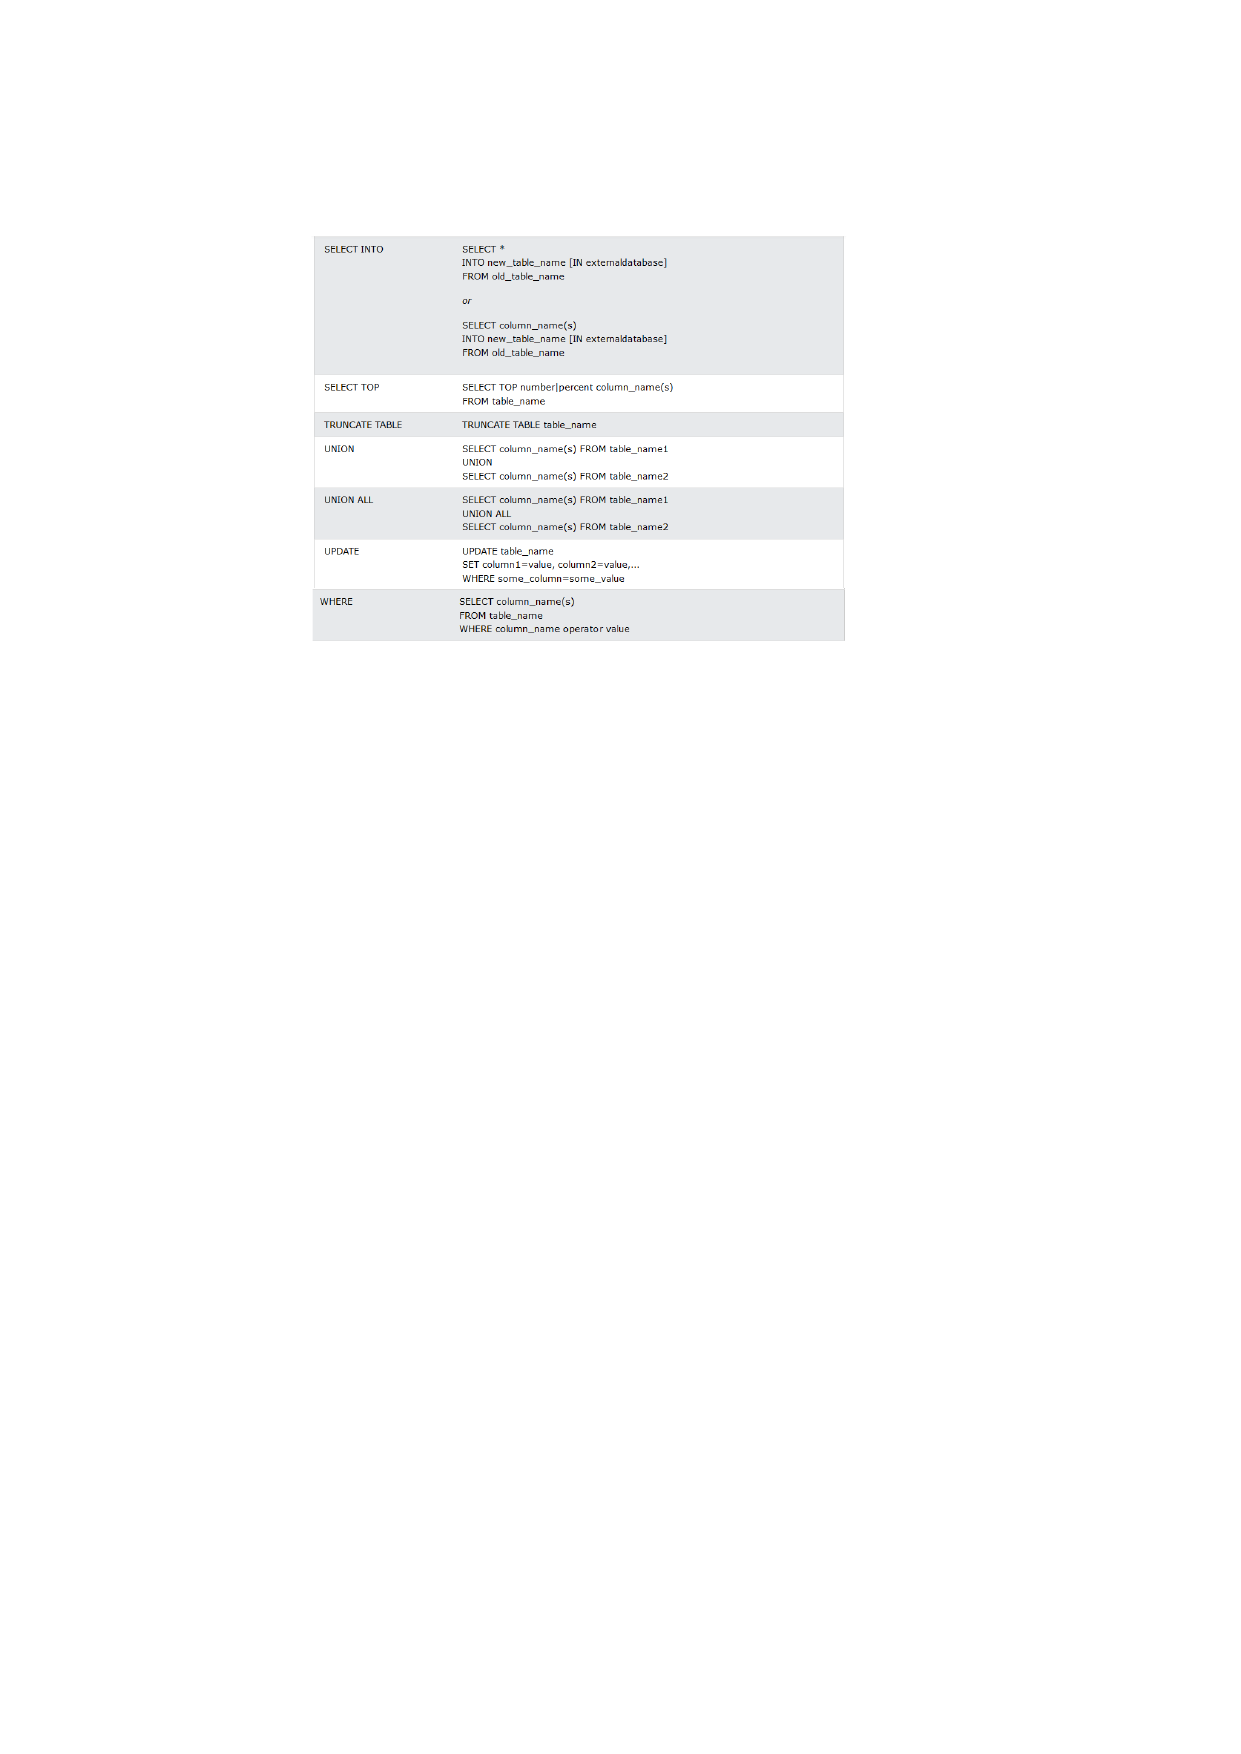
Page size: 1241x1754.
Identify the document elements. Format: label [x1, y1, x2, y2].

picture [311, 236, 848, 641]
